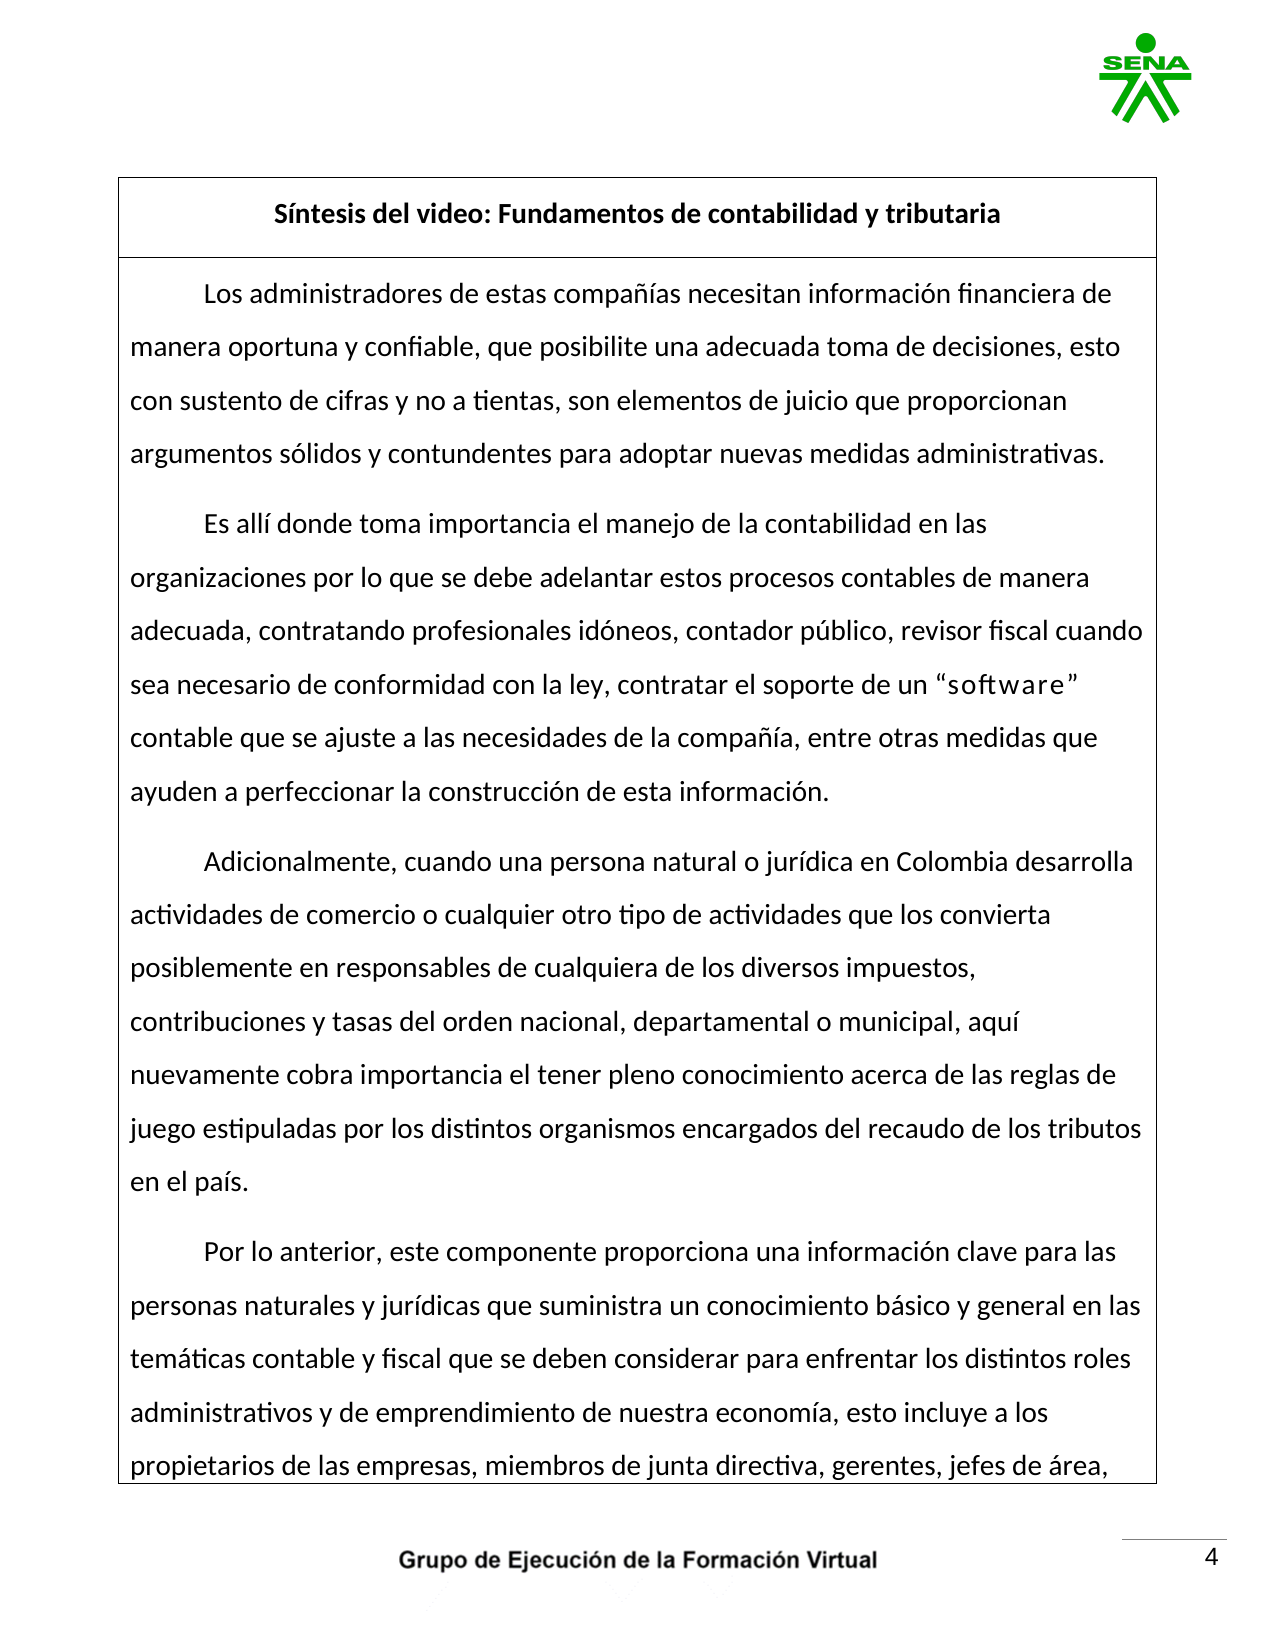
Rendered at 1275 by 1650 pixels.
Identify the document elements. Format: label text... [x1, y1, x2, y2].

table_header Síntesis del video: Fundamentos de contabilidad y tributaria [119, 178, 1156, 257]
picture [1099, 33, 1192, 123]
picture [0, 1500, 1275, 1611]
